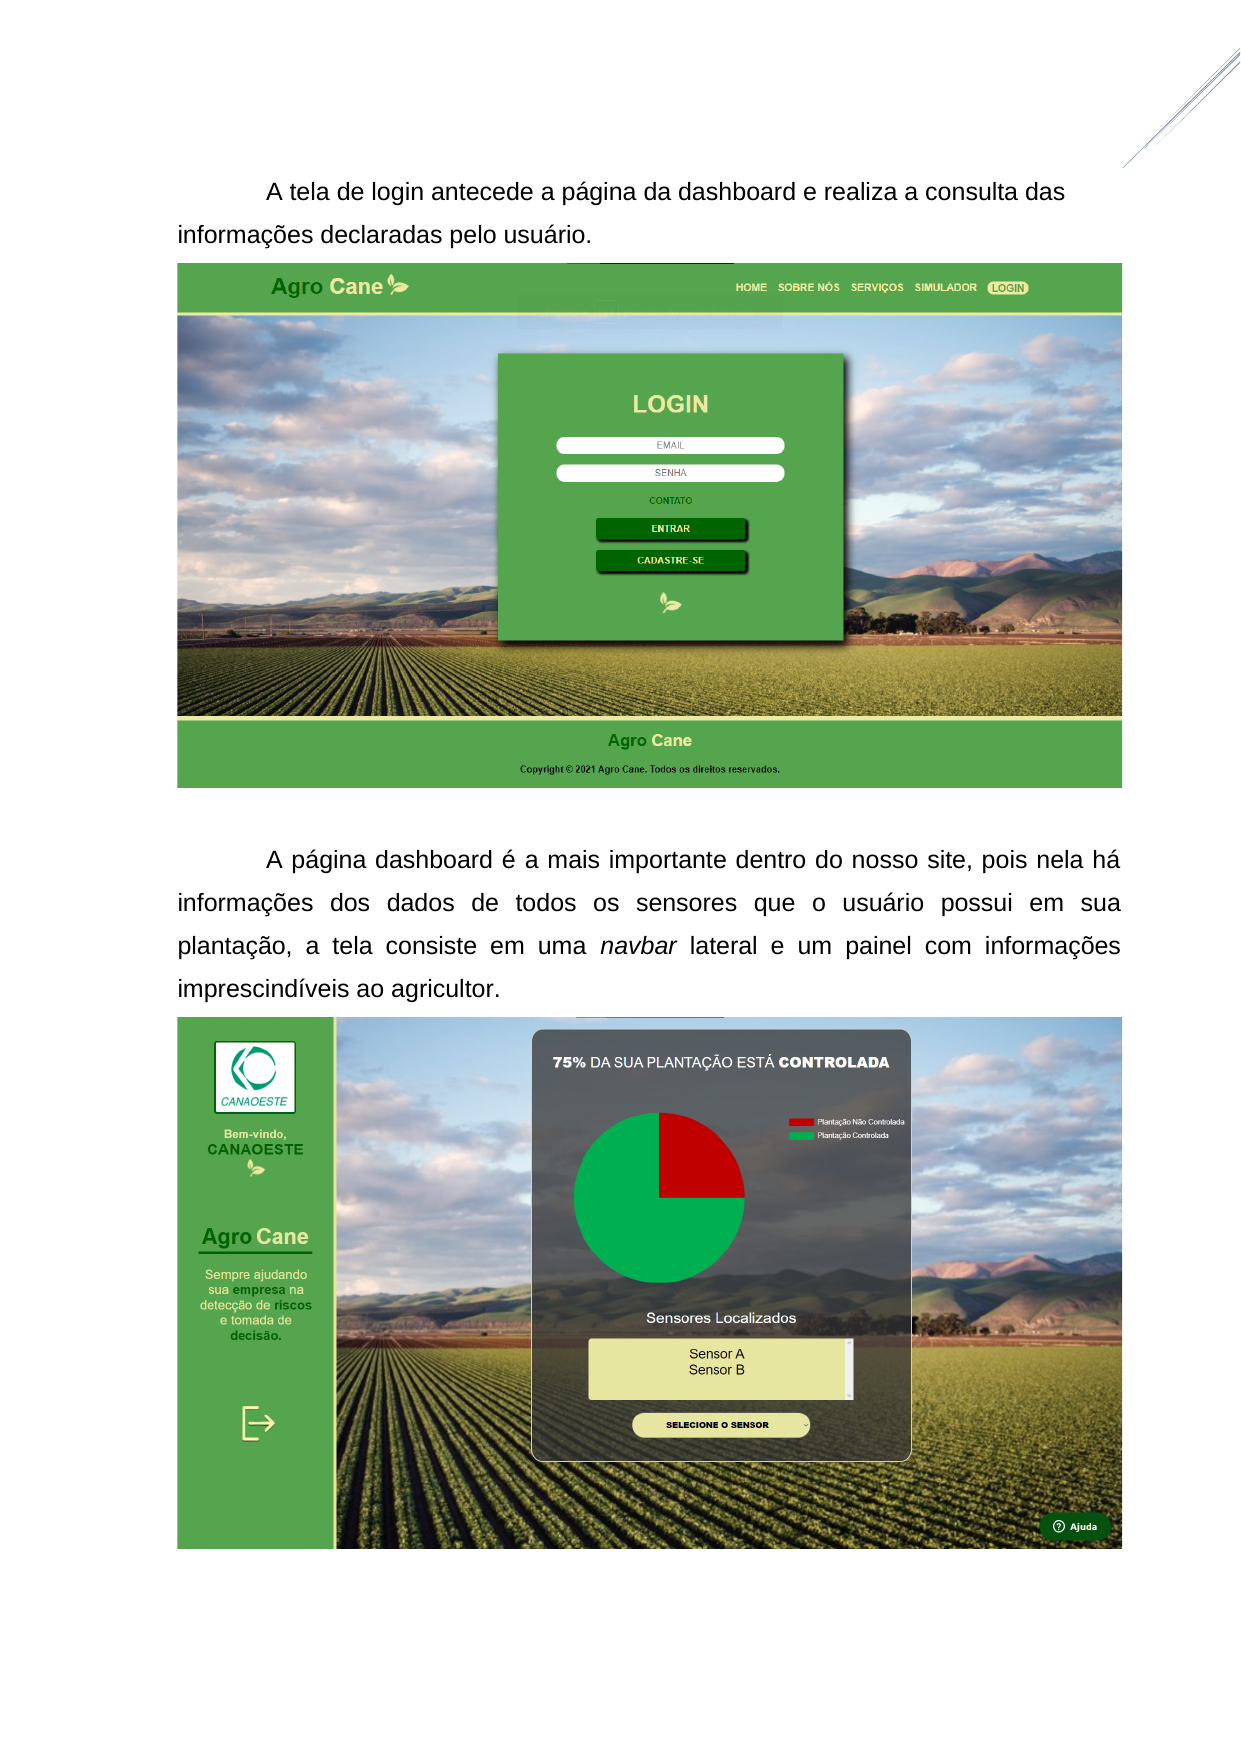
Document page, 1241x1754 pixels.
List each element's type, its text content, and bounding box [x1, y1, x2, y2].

text A página dashboard é a mais importante dentro do nosso site, pois nela há informações dos dados de todos os sensores que o usuário possui em sua plantação, a tela consiste em uma navbar lateral e um painel com informações imprescindíveis ao agricultor. [177, 845, 1122, 1003]
picture [177, 263, 1123, 788]
text A tela de login antecede a página da dashboard e realiza a consulta das informações declaradas pelo usuário. [177, 177, 1122, 249]
picture [177, 1017, 1123, 1549]
